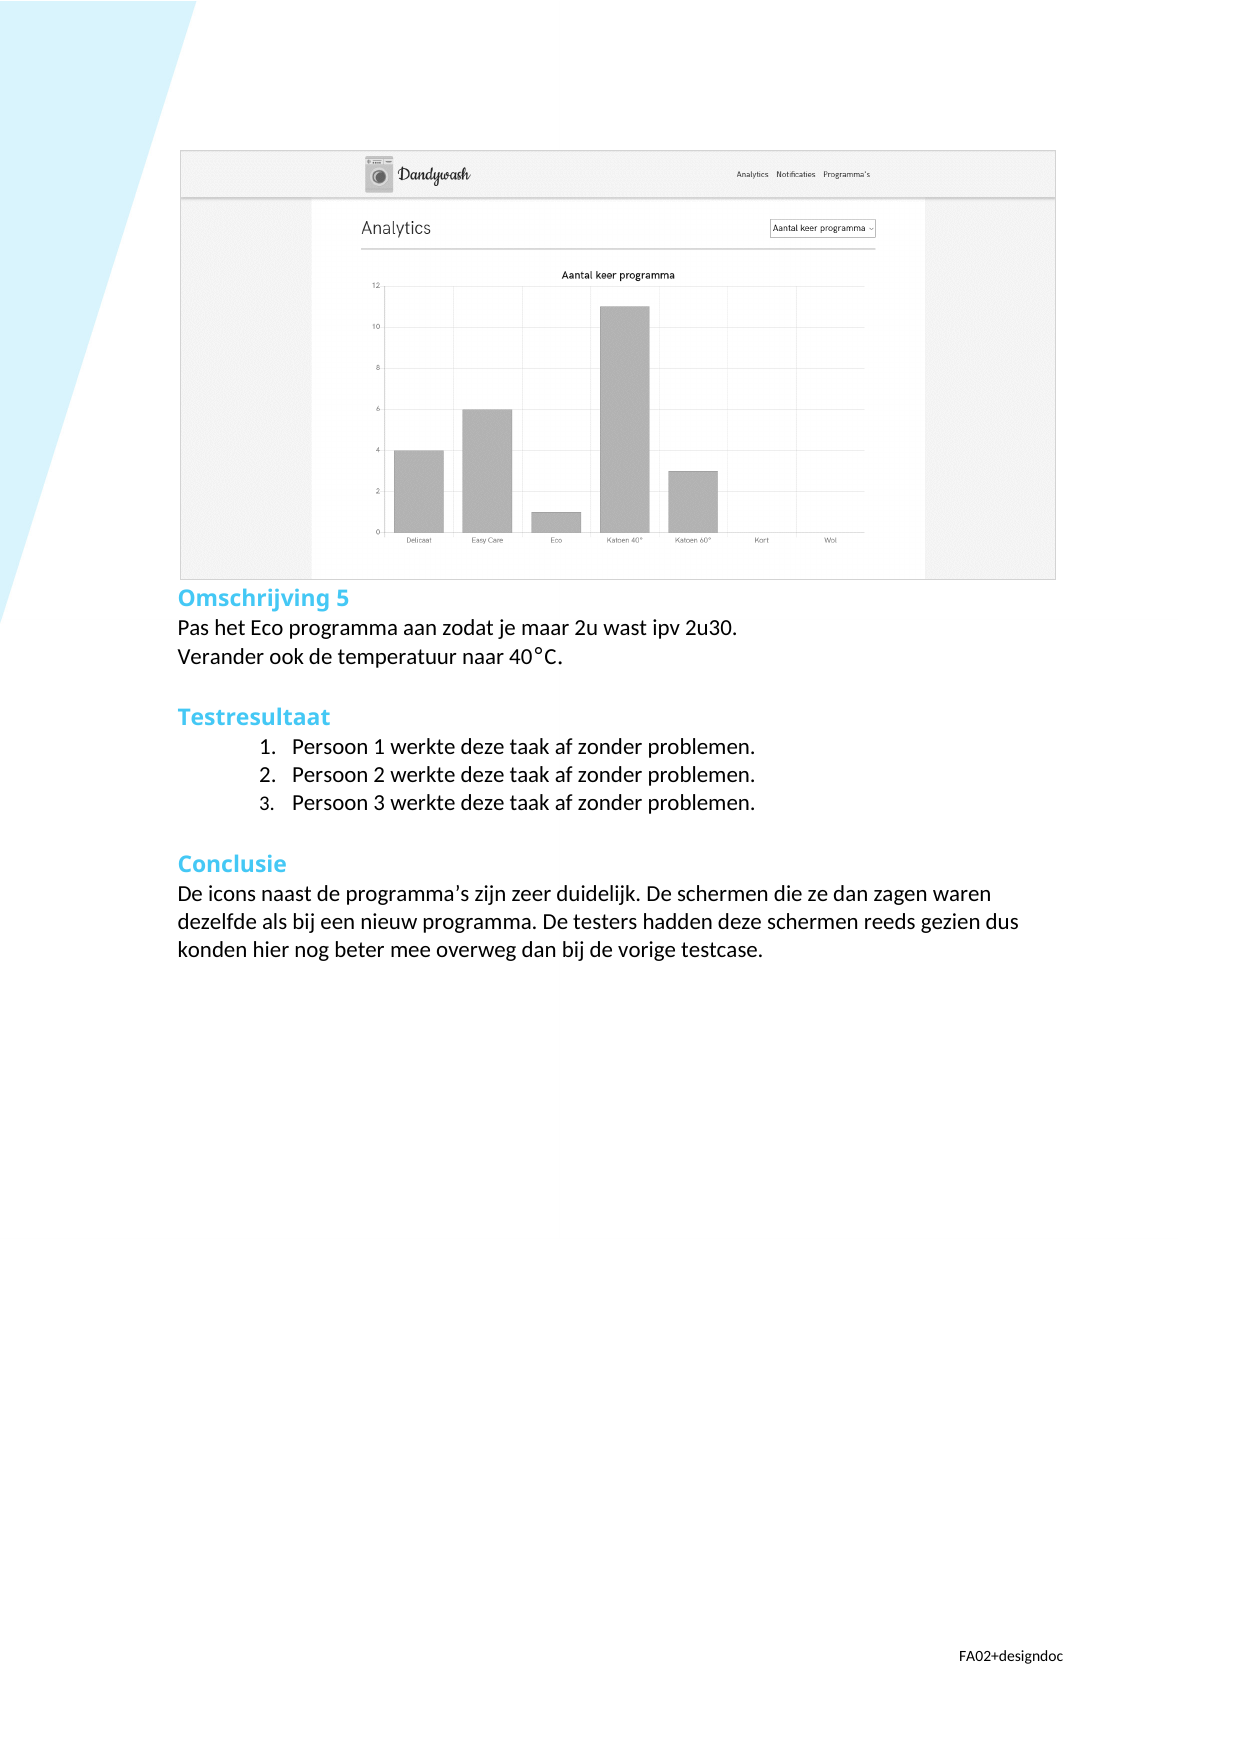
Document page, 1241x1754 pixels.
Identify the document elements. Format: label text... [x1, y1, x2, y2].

picture [0, 1, 1179, 1239]
list Persoon 3 werkte deze taak af zonder problemen. [259, 788, 1063, 816]
subtitle Conclusie [177, 848, 1063, 879]
subtitle De icons naast de programma’s zijn zeer duidelijk. De schermen die ze dan zagen waren dezelfde als bij een nieuw programma. De testers hadden deze schermen reeds gezien dus konden hier nog beter mee overweg dan bij de vorige testcase. [177, 879, 1063, 994]
list Persoon 1 werkte deze taak af zonder problemen. [259, 732, 1063, 760]
list Persoon 2 werkte deze taak af zonder problemen. [259, 760, 1063, 788]
text Pas het Eco programma aan zodat je maar 2u wast ipv 2u30. Verander ook de temperatuur naar 40°C. [177, 613, 1063, 670]
subtitle Omschrijving 5 [177, 582, 1063, 613]
subtitle Testresultaat [177, 701, 1063, 732]
